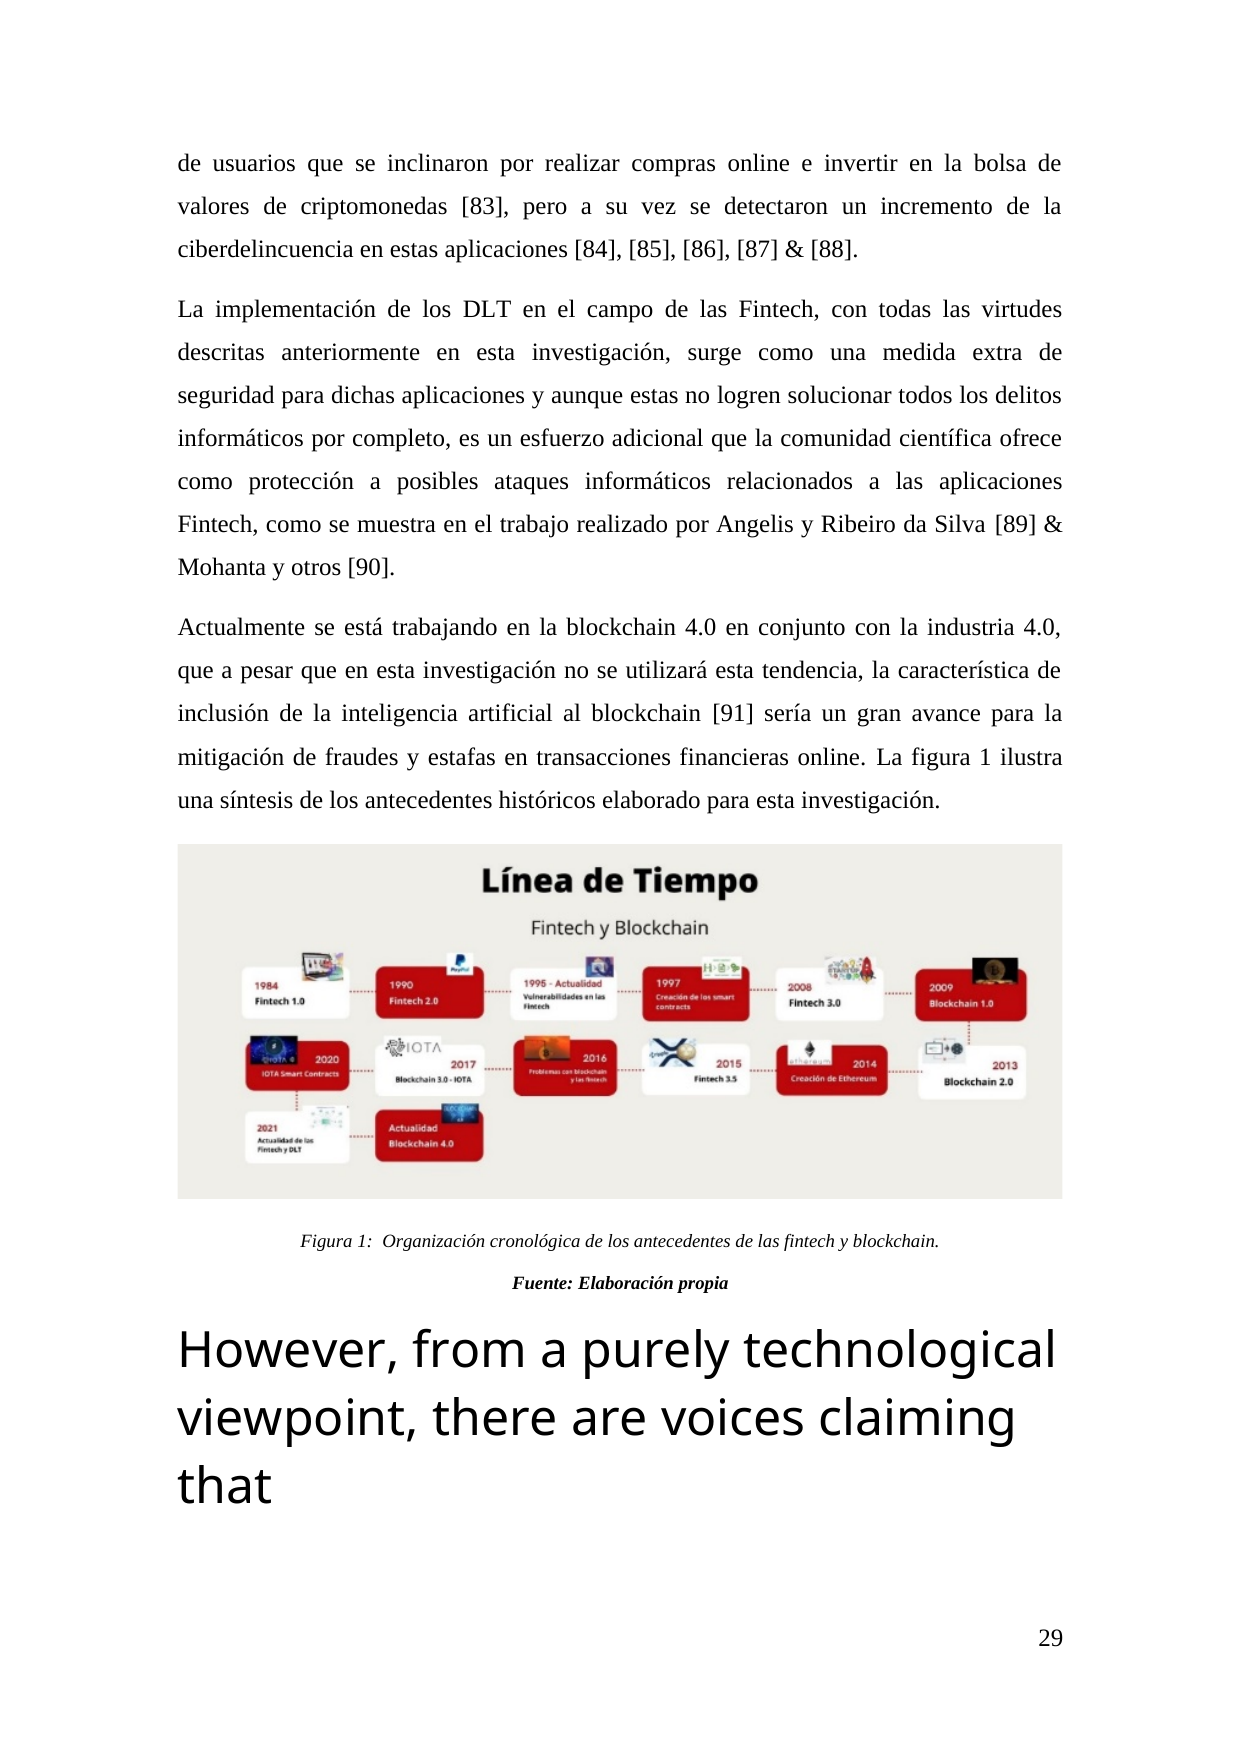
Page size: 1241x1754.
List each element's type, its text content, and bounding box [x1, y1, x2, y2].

text However, from a purely technological viewpoint, there are voices claiming that [177, 1314, 1063, 1519]
text Fuente: Elaboración propia [177, 1272, 1063, 1293]
text Actualmente se está trabajando en la blockchain 4.0 en conjunto con la industria 4.0, que a pesar que en esta investigación no se utilizará esta tendencia, la característica de inclusión de la inteligencia artificial al blockchain sería un gran avance para la mitigación de fraudes y estafas en transacciones financieras online. La figura 1 ilustra una síntesis de los antecedentes históricos elaborado para esta investigación. [177, 612, 1063, 813]
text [177, 148, 1063, 263]
text Figura 1: Organización cronológica de los antecedentes de las fintech y blockchain. [177, 1229, 1063, 1251]
picture [177, 844, 1063, 1199]
text La implementación de los DLT en el campo de las Fintech, con todas las virtudes descritas anteriormente en esta investigación, surge como una medida extra de seguridad para dichas aplicaciones y aunque estas no logren solucionar todos los delitos informáticos por completo, es un esfuerzo adicional que la comunidad científica ofrece como protección a posibles ataques informáticos relacionados a las aplicaciones Fintech, como se muestra en el trabajo realizado por Angelis y Ribeiro da Silva & Mohanta y otros . [177, 294, 1063, 581]
